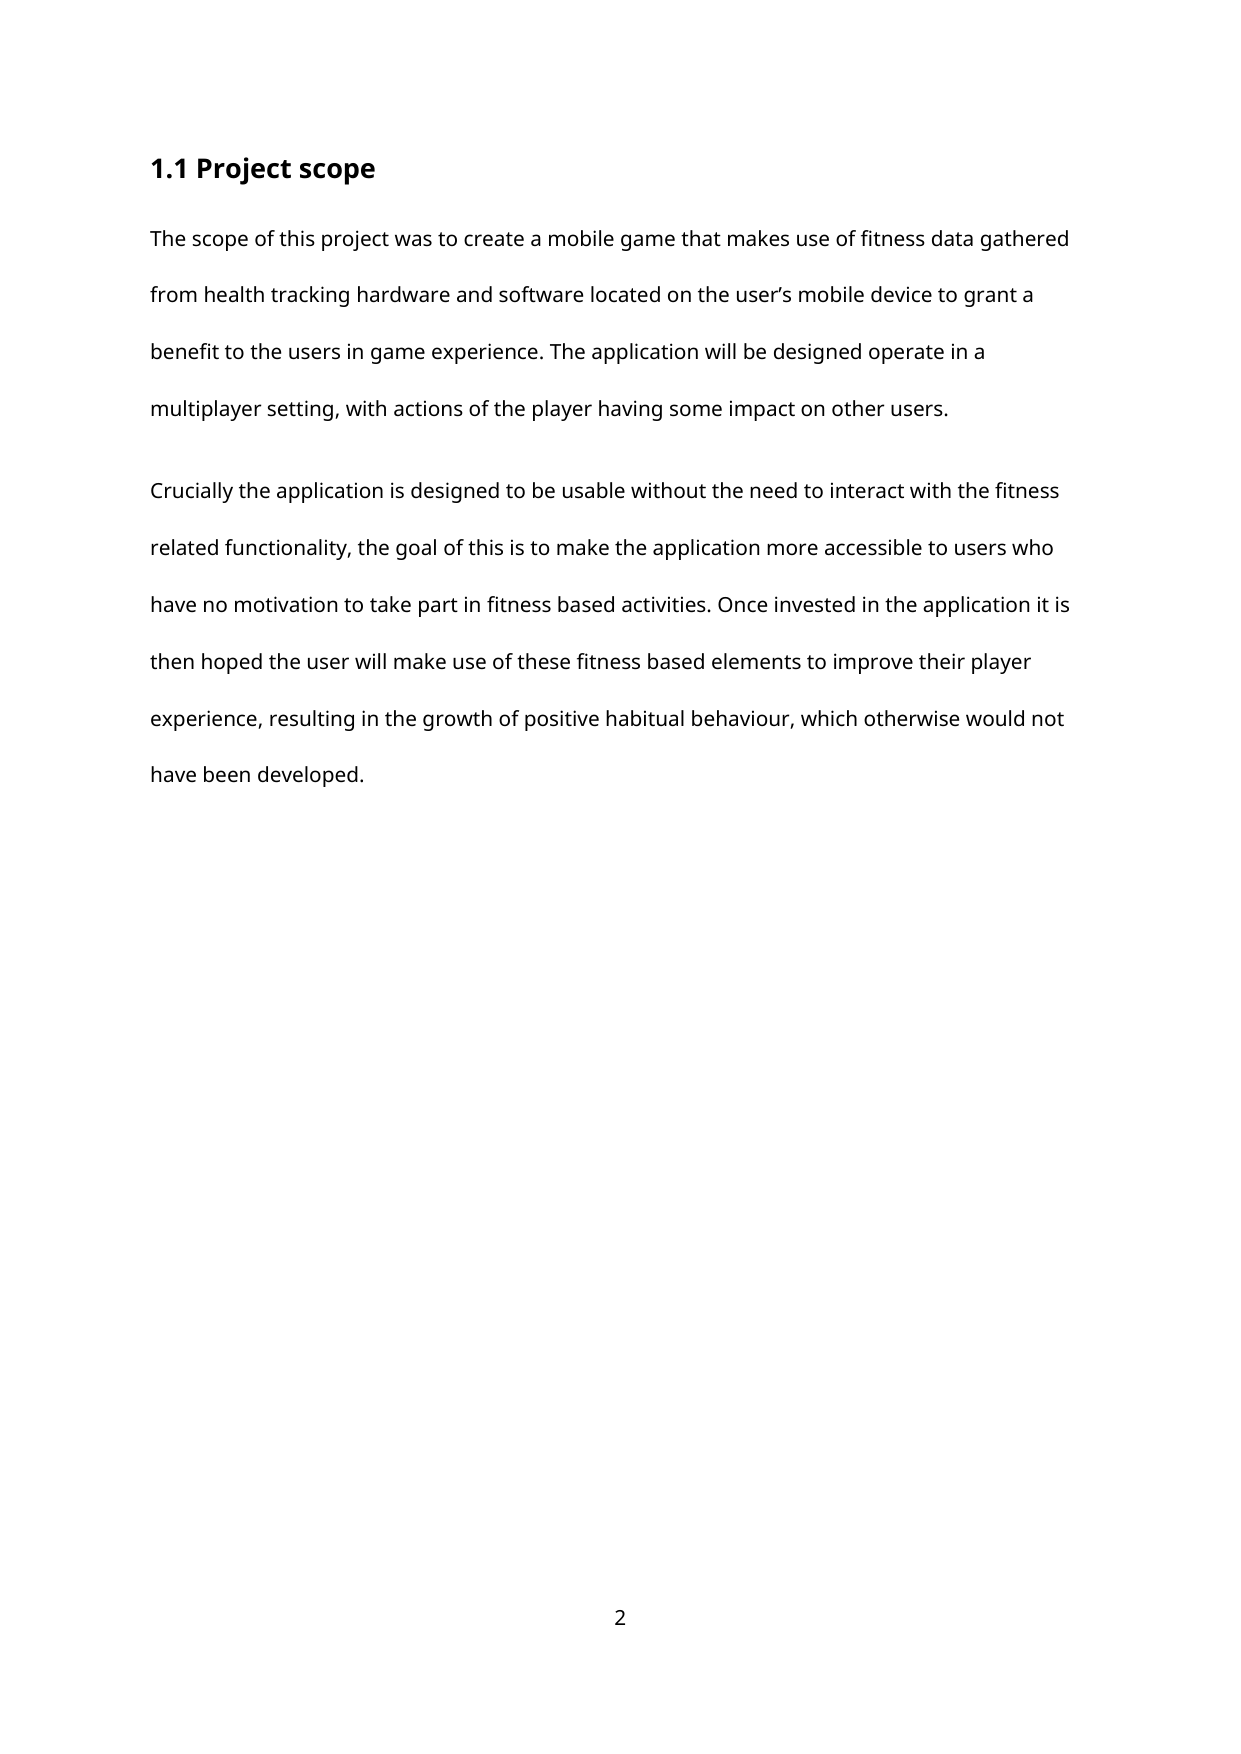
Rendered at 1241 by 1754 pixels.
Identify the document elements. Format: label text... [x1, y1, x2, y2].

subtitle 1.1 Project scope [150, 150, 1090, 187]
text The scope of this project was to create a mobile game that makes use of fitness data gathered from health tracking hardware and software located on the user’s mobile device to grant a benefit to the users in game experience. The application will be designed operate in a multiplayer setting, with actions of the player having some impact on other users. [150, 224, 1090, 423]
text Crucially the application is designed to be usable without the need to interact with the fitness related functionality, the goal of this is to make the application more accessible to users who have no motivation to take part in fitness based activities. Once invested in the application it is then hoped the user will make use of these fitness based elements to improve their player experience, resulting in the growth of positive habitual behaviour, which otherwise would not have been developed. [150, 476, 1090, 789]
